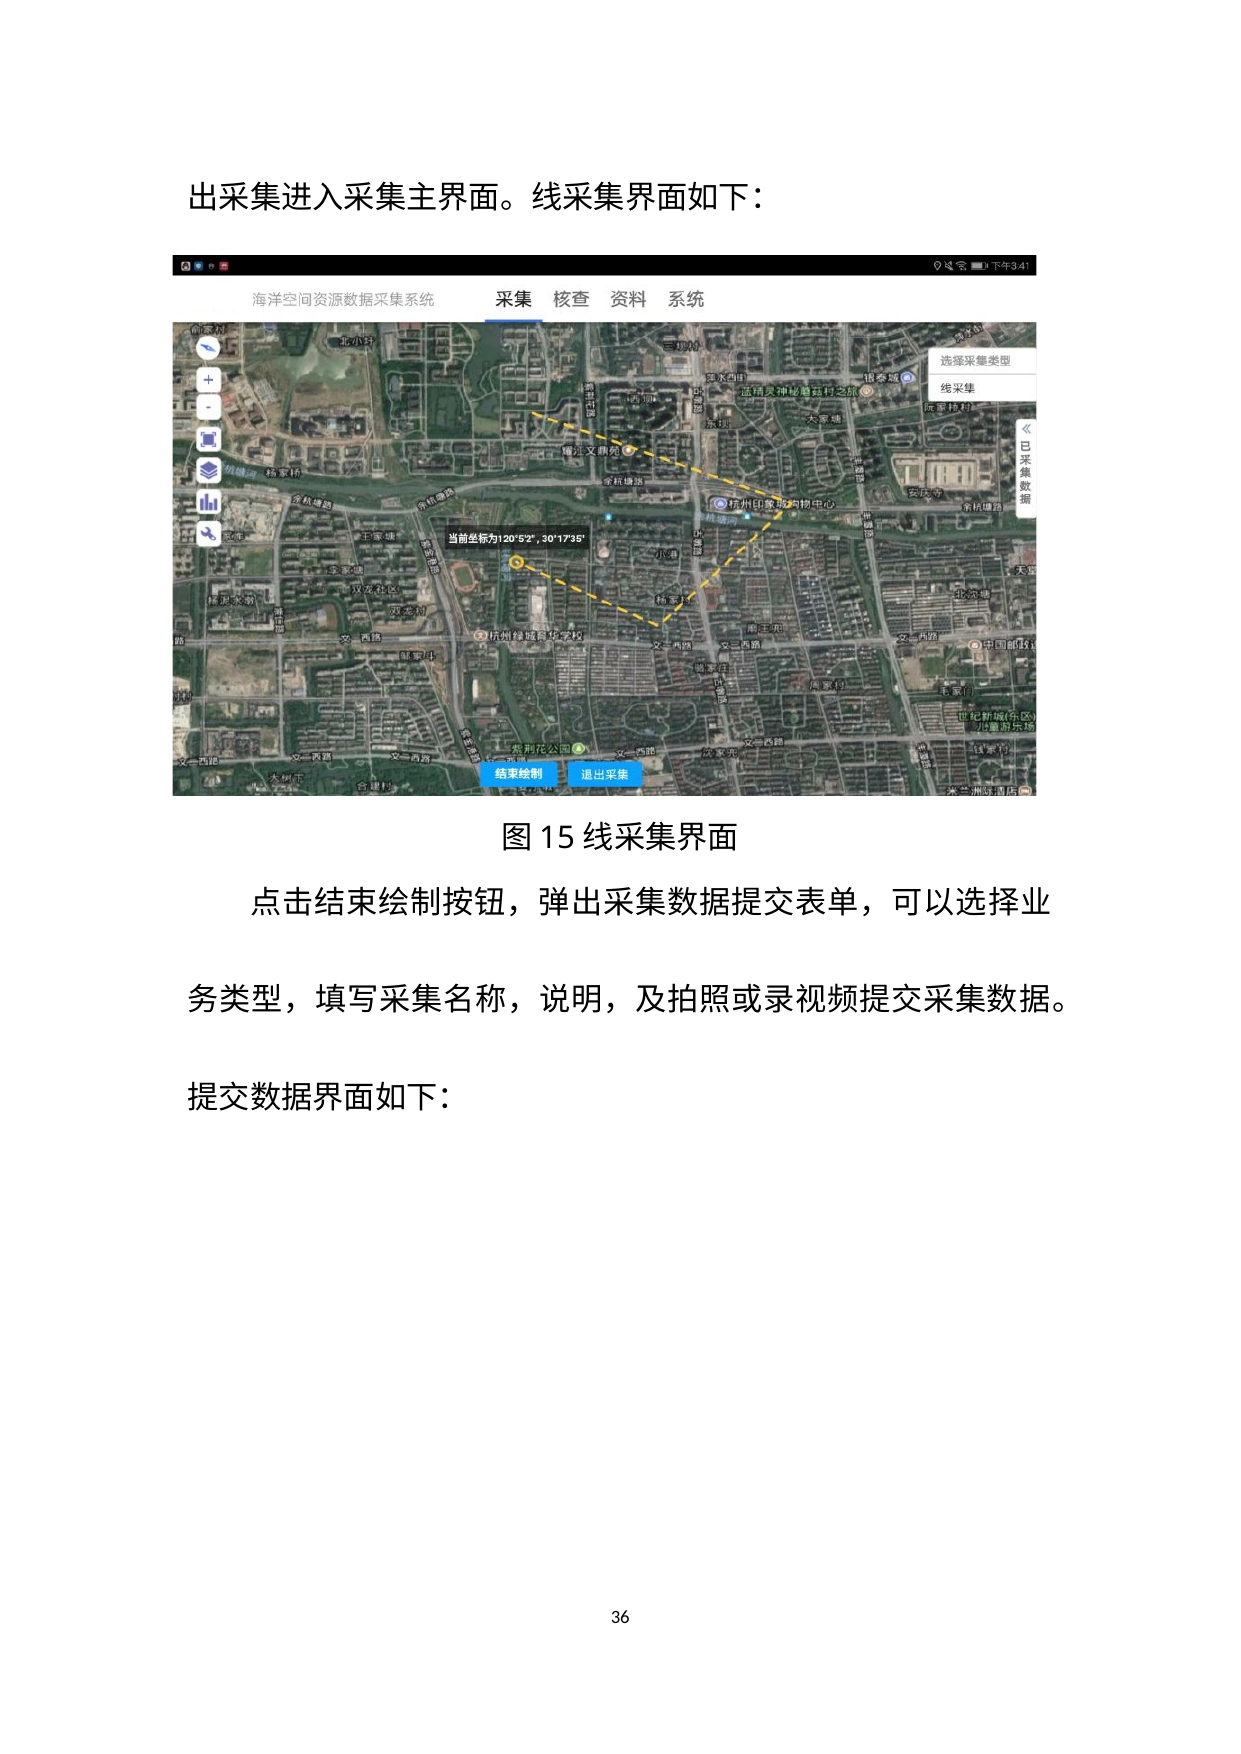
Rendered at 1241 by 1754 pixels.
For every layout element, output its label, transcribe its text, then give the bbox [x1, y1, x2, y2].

text 点击结束绘制按钮，弹出采集数据提交表单，可以选择业务类型，填写采集名称，说明，及拍照或录视频提交采集数据。提交数据界面如下： [187, 867, 1053, 1127]
text 图15 线采集界面 [187, 802, 1053, 867]
picture [172, 255, 1037, 796]
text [187, 162, 1053, 227]
